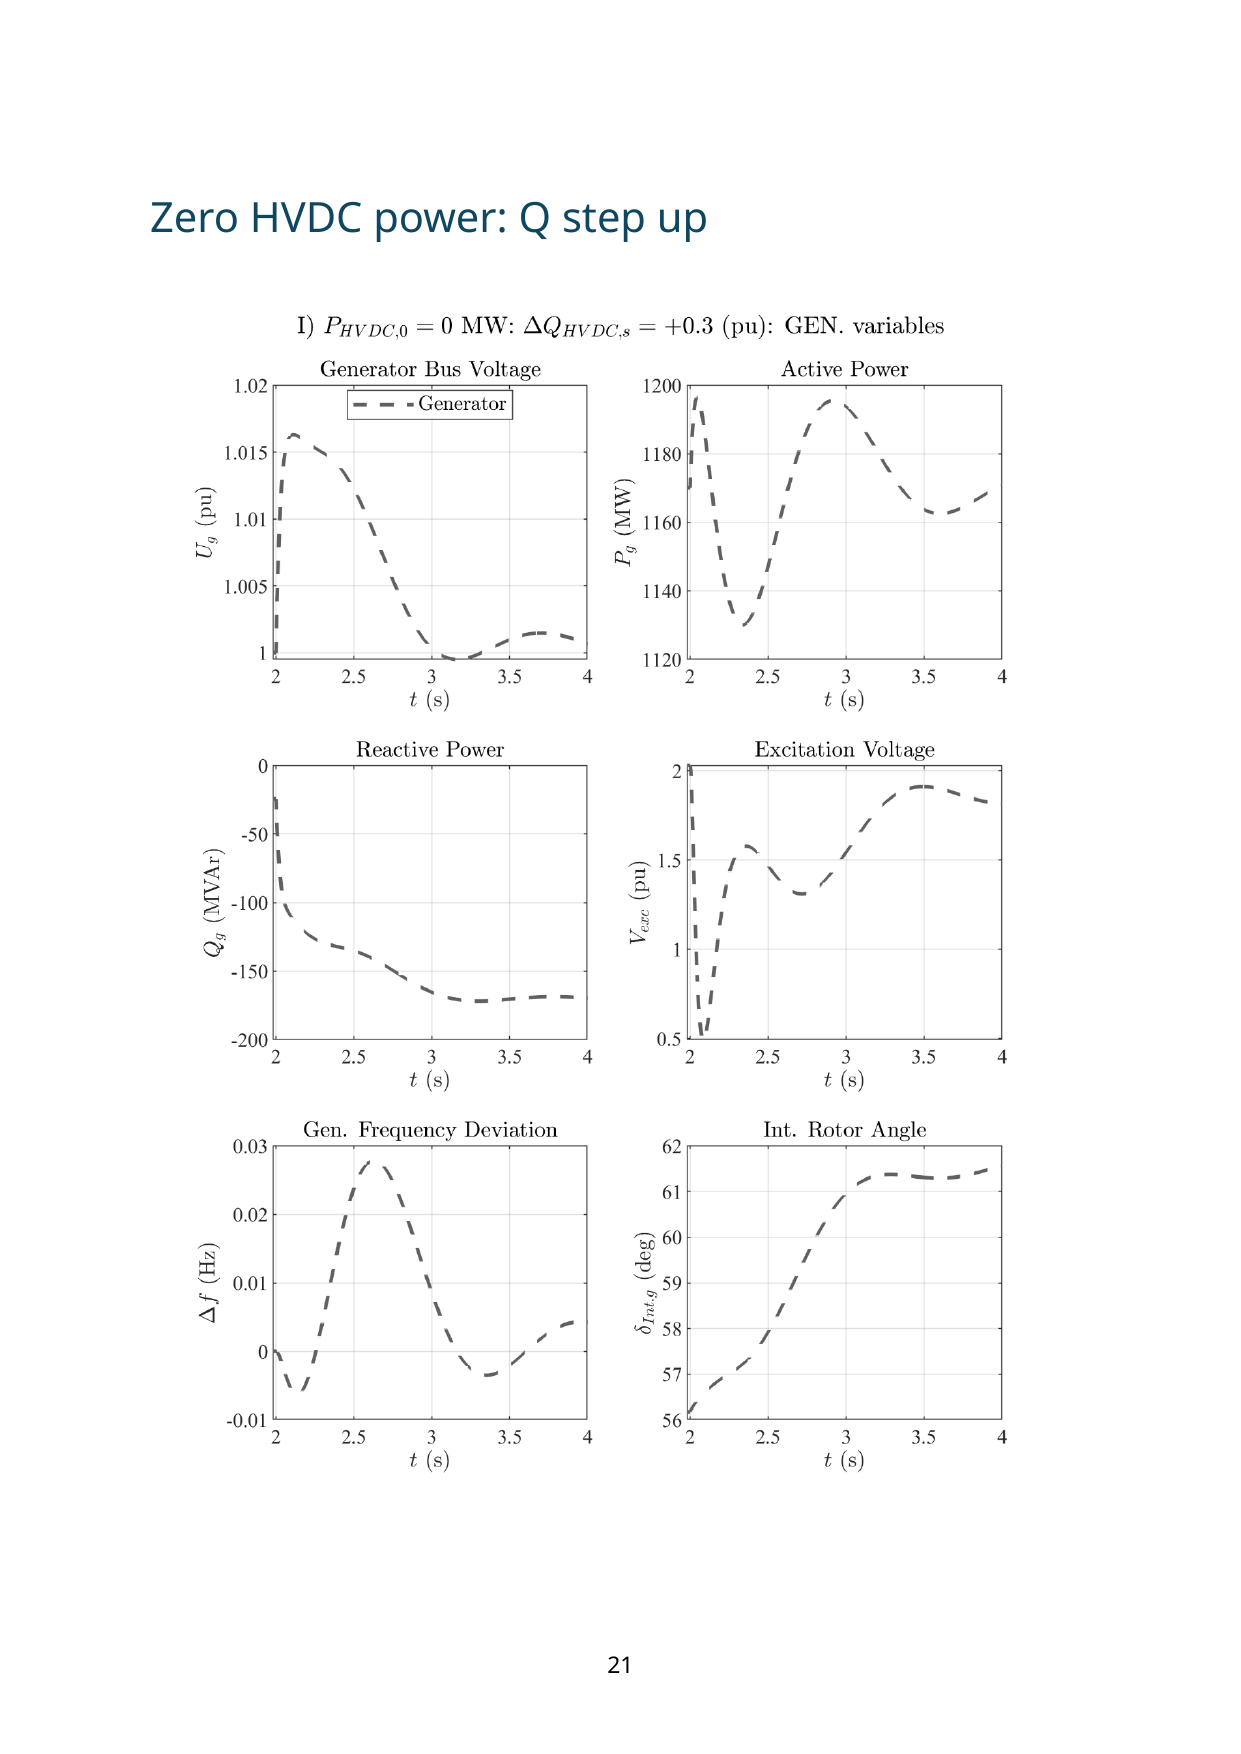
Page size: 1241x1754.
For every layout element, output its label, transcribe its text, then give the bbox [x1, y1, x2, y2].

subtitle Zero HVDC power: Q step up [150, 187, 1090, 244]
picture [150, 257, 1091, 1559]
